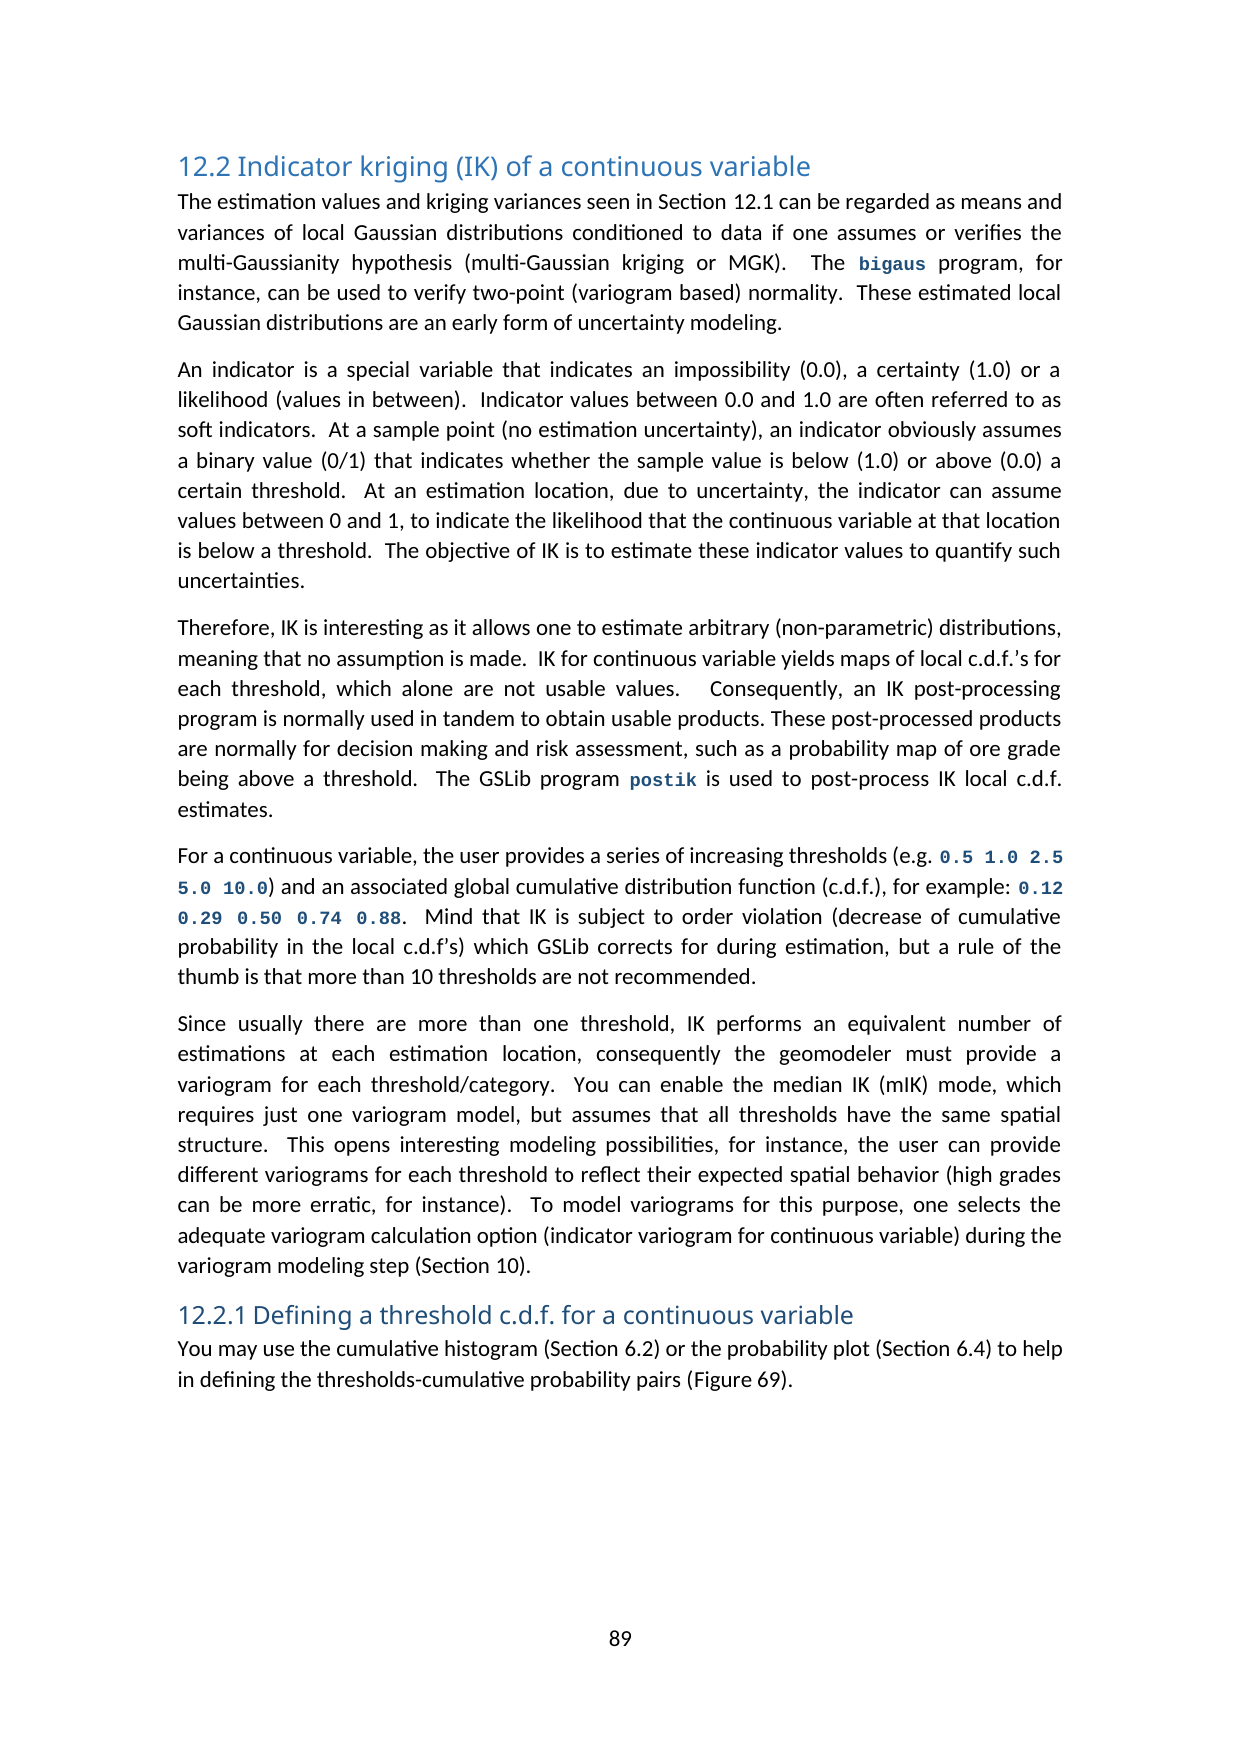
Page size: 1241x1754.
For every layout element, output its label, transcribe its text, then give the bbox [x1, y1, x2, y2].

text Therefore, IK is interesting as it allows one to estimate arbitrary (non-parametric) distributions, meaning that no assumption is made. IK for continuous variable yields maps of local c.d.f.’s for each threshold, which alone are not usable values. Consequently, an IK post-processing program is normally used in tandem to obtain usable products. These post-processed products are normally for decision making and risk assessment, such as a probability map of ore grade being above a threshold. The GSLib program postik is used to post-process IK local c.d.f. estimates. [177, 613, 1063, 823]
subtitle Indicator kriging (IK) of a continuous variable [177, 148, 1063, 184]
subtitle Defining a threshold c.d.f. for a continuous variable [177, 1298, 1063, 1332]
text For a continuous variable, the user provides a series of increasing thresholds (e.g. 0.5 1.0 2.5 5.0 10.0) and an associated global cumulative distribution function (c.d.f.), for example: 0.12 0.29 0.50 0.74 0.88. Mind that IK is subject to order violation (decrease of cumulative probability in the local c.d.f’s) which GSLib corrects for during estimation, but a rule of the thumb is that more than 10 thresholds are not recommended. [177, 842, 1063, 990]
text Since usually there are more than one threshold, IK performs an equivalent number of estimations at each estimation location, consequently the geomodeler must provide a variogram for each threshold/category. You can enable the median IK (mIK) mode, which requires just one variogram model, but assumes that all thresholds have the same spatial structure. This opens interesting modeling possibilities, for instance, the user can provide different variograms for each threshold to reflect their expected spatial behavior (high grades can be more erratic, for instance). To model variograms for this purpose, one selects the adequate variogram calculation option (indicator variogram for continuous variable) during the variogram modeling step (Section 10). [177, 1009, 1063, 1279]
text You may use the cumulative histogram (Section 6.2) or the probability plot (Section 6.4) to help in defining the thresholds-cumulative probability pairs (Figure 66). [177, 1334, 1063, 1393]
text The estimation values and kriging variances seen in Section 12.1 can be regarded as means and variances of local Gaussian distributions conditioned to data if one assumes or verifies the multi-Gaussianity hypothesis (multi-Gaussian kriging or MGK). The bigaus program, for instance, can be used to verify two-point (variogram based) normality. These estimated local Gaussian distributions are an early form of uncertainty modeling. [177, 187, 1063, 336]
text An indicator is a special variable that indicates an impossibility (0.0), a certainty (1.0) or a likelihood (values in between). Indicator values between 0.0 and 1.0 are often referred to as soft indicators. At a sample point (no estimation uncertainty), an indicator obviously assumes a binary value (0/1) that indicates whether the sample value is below (1.0) or above (0.0) a certain threshold. At an estimation location, due to uncertainty, the indicator can assume values between 0 and 1, to indicate the likelihood that the continuous variable at that location is below a threshold. The objective of IK is to estimate these indicator values to quantify such uncertainties. [177, 355, 1063, 594]
